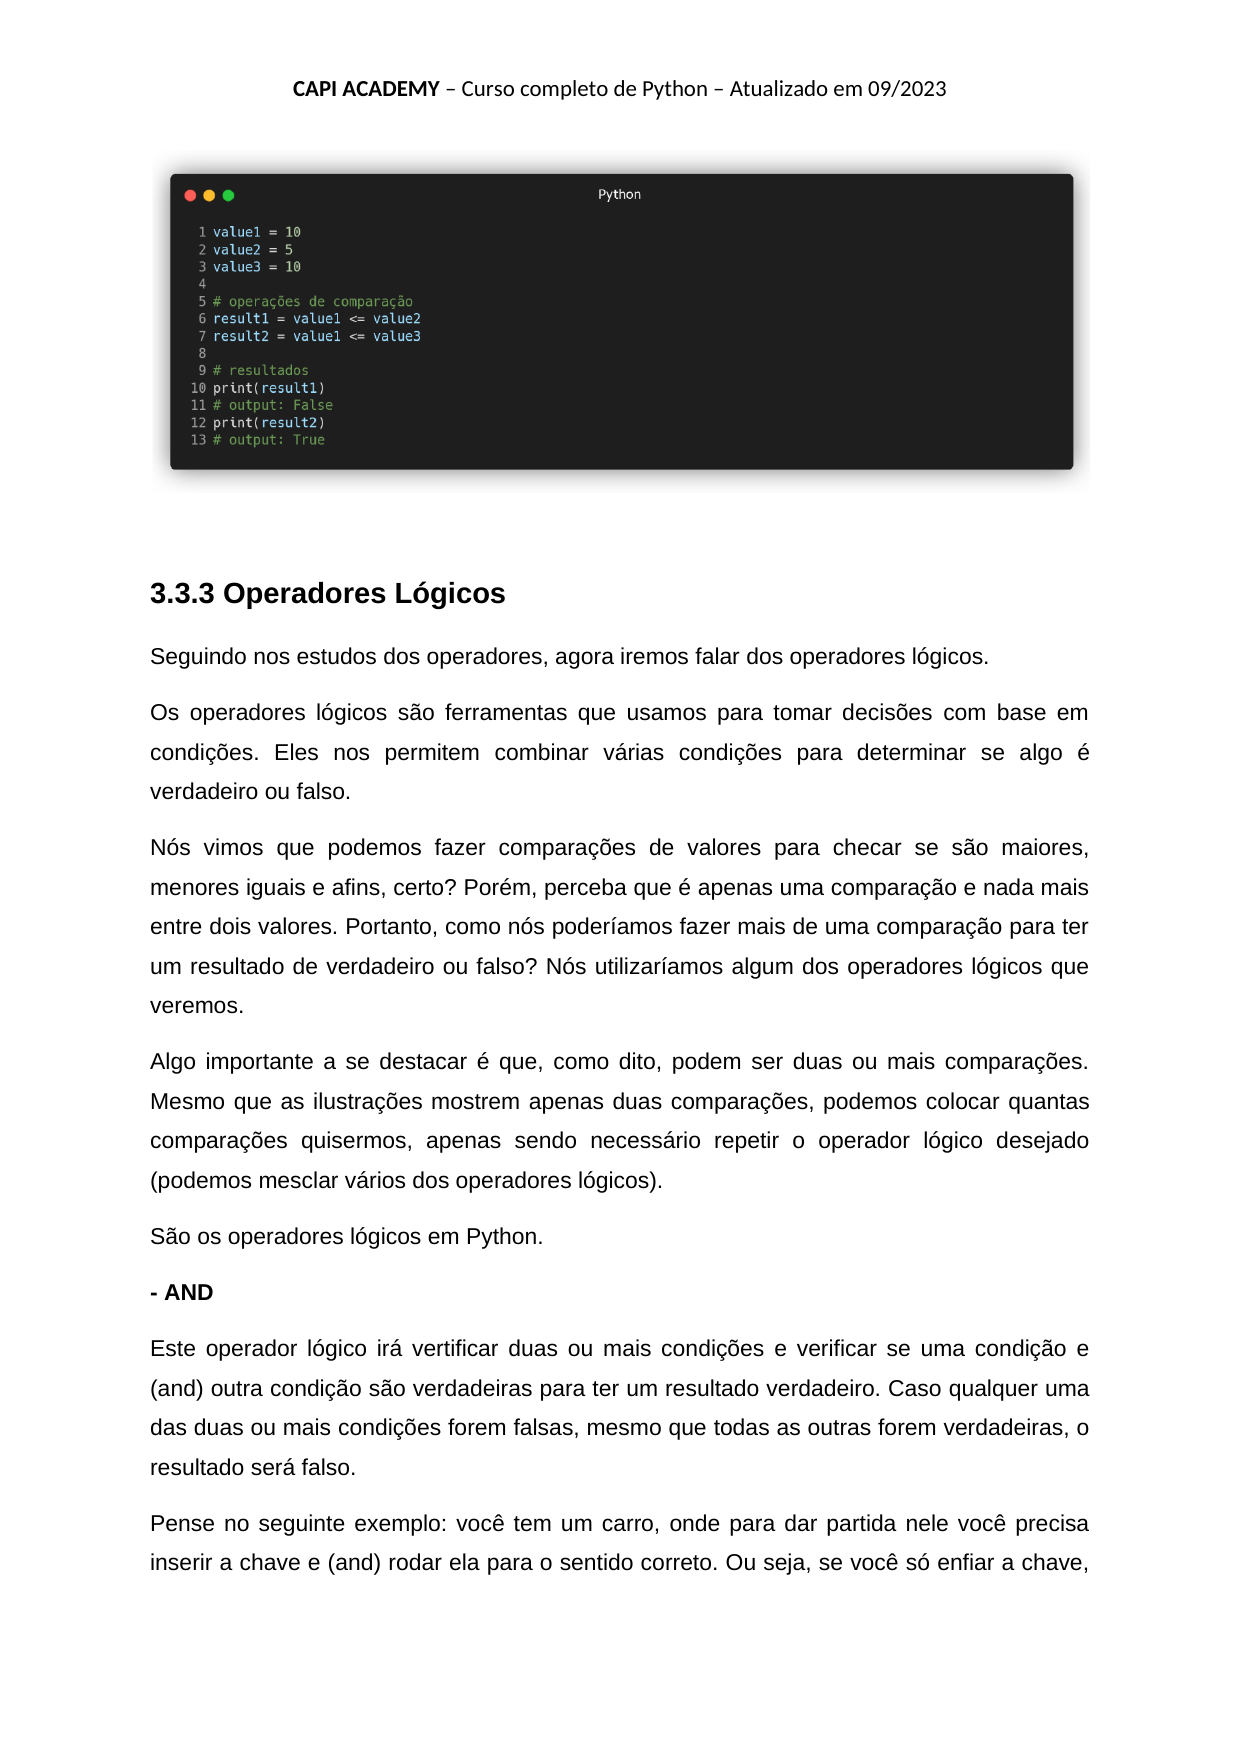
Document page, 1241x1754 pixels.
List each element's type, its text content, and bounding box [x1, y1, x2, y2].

text Algo importante a se destacar é que, como dito, podem ser duas ou mais comparações. Mesmo que as ilustrações mostrem apenas duas comparações, podemos colocar quantas comparações quisermos, apenas sendo necessário repetir o operador lógico desejado (podemos mesclar vários dos operadores lógicos). [150, 1048, 1090, 1193]
picture [152, 150, 1091, 493]
text Este operador lógico irá vertificar duas ou mais condições e verificar se uma condição e (and) outra condição são verdadeiras para ter um resultado verdadeiro. Caso qualquer uma das duas ou mais condições forem falsas, mesmo que todas as outras forem verdadeiras, o resultado será falso. [150, 1335, 1090, 1480]
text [150, 1510, 1090, 1576]
text - AND [150, 1279, 1090, 1305]
text Os operadores lógicos são ferramentas que usamos para tomar decisões com base em condições. Eles nos permitem combinar várias condições para determinar se algo é verdadeiro ou falso. [150, 699, 1090, 804]
text 3.3.3 Operadores Lógicos [150, 576, 1090, 609]
text Nós vimos que podemos fazer comparações de valores para checar se são maiores, menores iguais e afins, certo? Porém, perceba que é apenas uma comparação e nada mais entre dois valores. Portanto, como nós poderíamos fazer mais de uma comparação para ter um resultado de verdadeiro ou falso? Nós utilizaríamos algum dos operadores lógicos que veremos. [150, 834, 1090, 1018]
text São os operadores lógicos em Python. [150, 1223, 1090, 1249]
text Seguindo nos estudos dos operadores, agora iremos falar dos operadores lógicos. [150, 643, 1090, 669]
